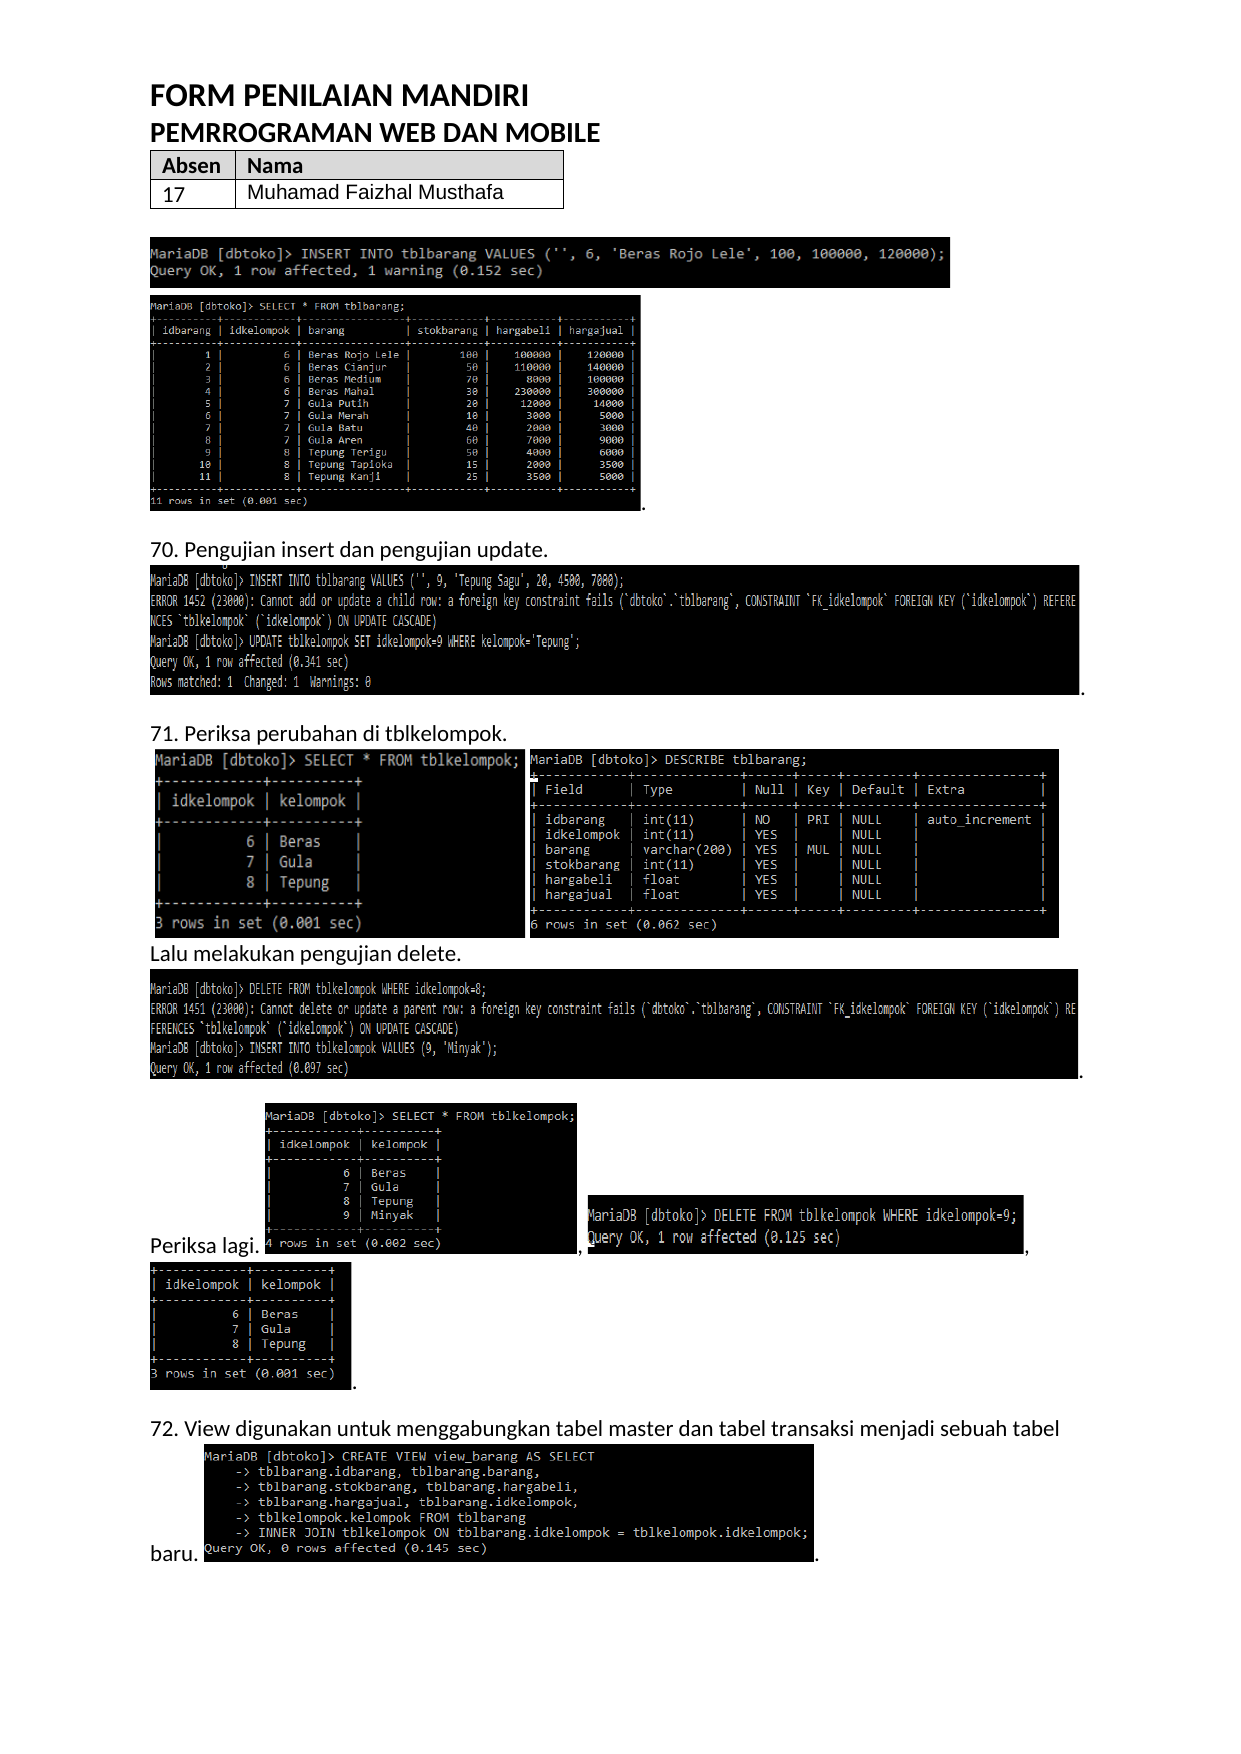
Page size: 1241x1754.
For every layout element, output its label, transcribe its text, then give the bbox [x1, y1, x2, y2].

picture [587, 1195, 1024, 1254]
picture [150, 969, 1079, 1079]
picture [150, 295, 641, 511]
picture [150, 237, 951, 288]
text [150, 237, 1090, 516]
picture [150, 1261, 352, 1390]
picture [150, 565, 1080, 695]
picture [155, 749, 525, 938]
picture [530, 749, 1059, 938]
text 71. Periksa perubahan di tblkelompok. [150, 719, 1090, 747]
picture [204, 1444, 814, 1562]
picture [265, 1103, 577, 1254]
